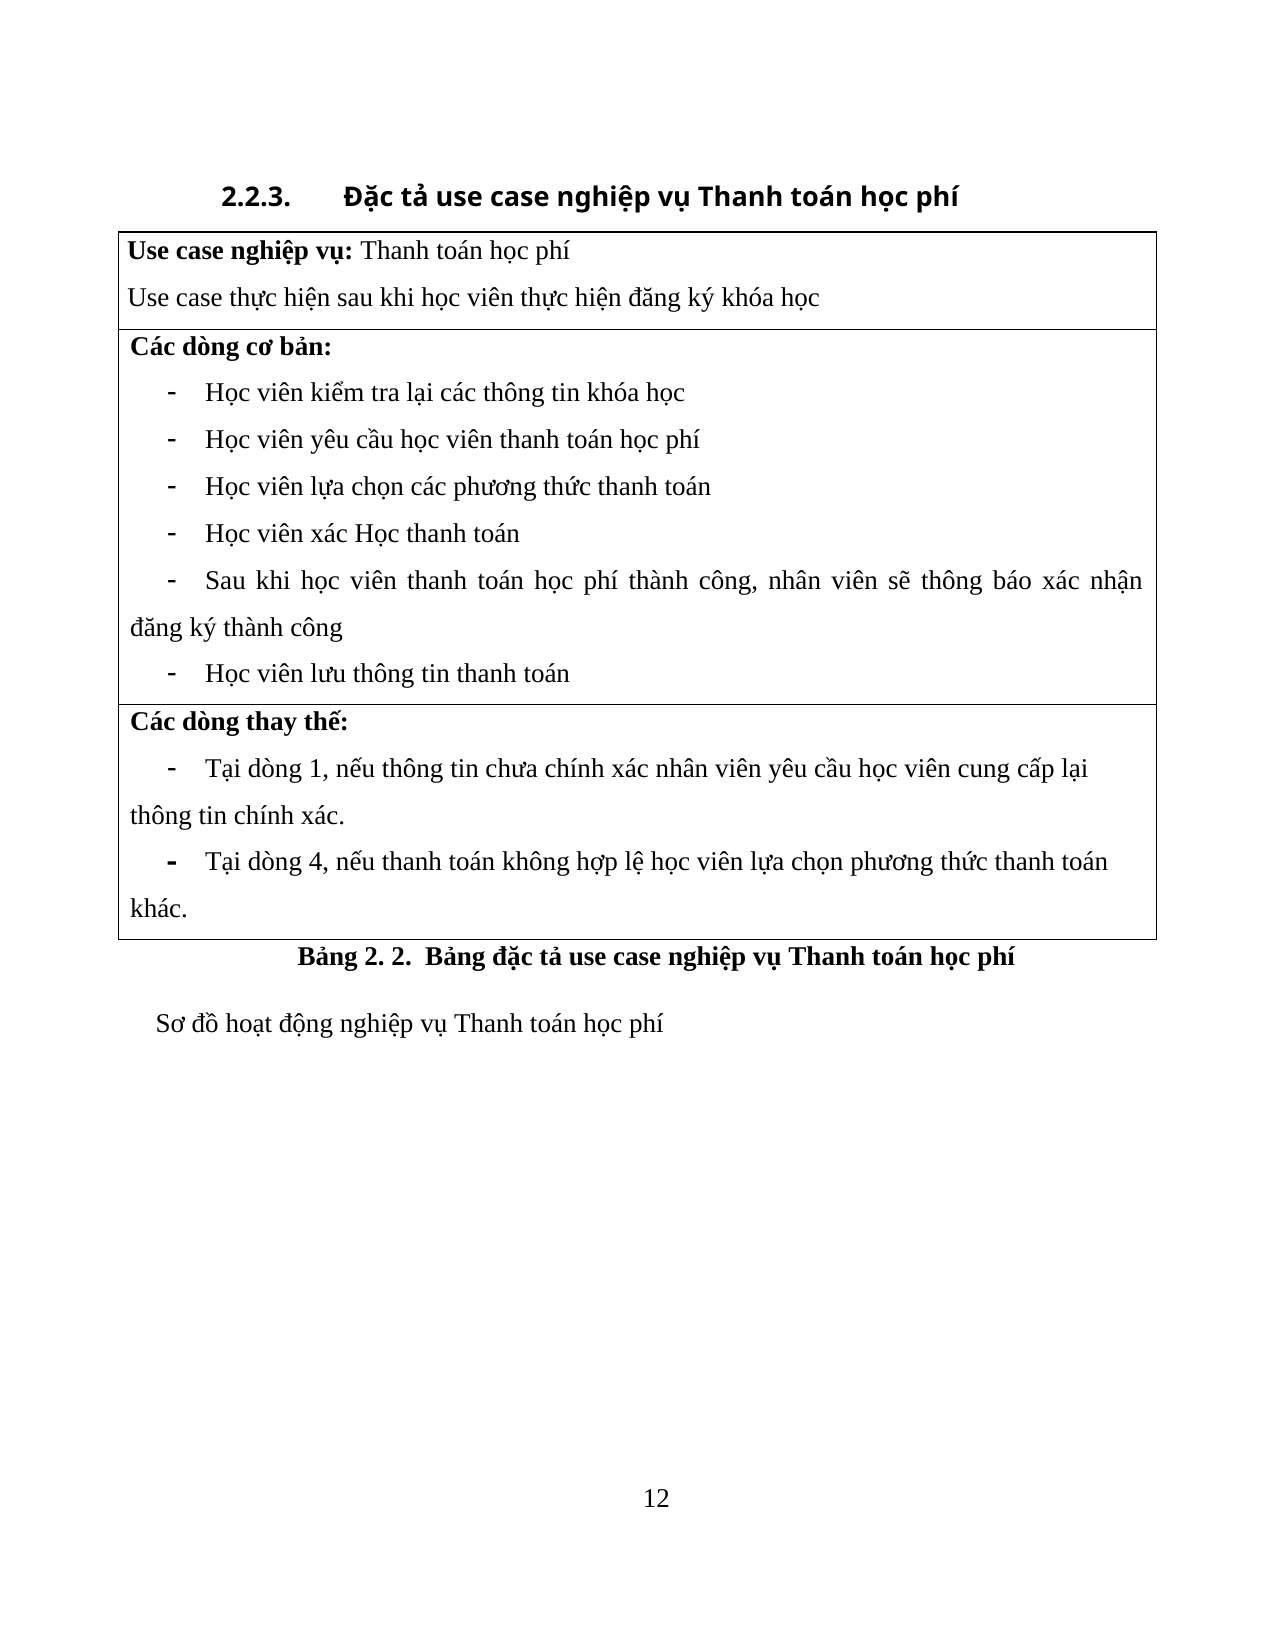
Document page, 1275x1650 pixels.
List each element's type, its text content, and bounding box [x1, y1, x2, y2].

text Sơ đồ hoạt động nghiệp vụ Thanh toán học phí [118, 1007, 1157, 1038]
table_cell Các dòng cơ bản: Học viên kiểm tra lại các thông tin khóa học Học viên yêu cầu học viên thanh toán học phí Học viên lựa chọn các phương thức thanh toán Học viên xác Học thanh toán Sau khi học viên thanh toán học phí thành công, nhân viên sẽ thông báo xác nhận đăng ký thành công Học viên lưu thông tin thanh toán [119, 330, 1156, 704]
table_header Use case nghiệp vụ: Thanh toán học phí Use case thực hiện sau khi học viên thực hiện đăng ký khóa học [119, 233, 1156, 329]
subtitle Đặc tả use case nghiệp vụ Thanh toán học phí [177, 177, 1157, 214]
table_cell Các dòng thay thế: Tại dòng 1, nếu thông tin chưa chính xác nhân viên yêu cầu học viên cung cấp lại thông tin chính xác. Tại dòng 4, nếu thanh toán không hợp lệ học viên lựa chọn phương thức thanh toán khác. [119, 705, 1156, 939]
